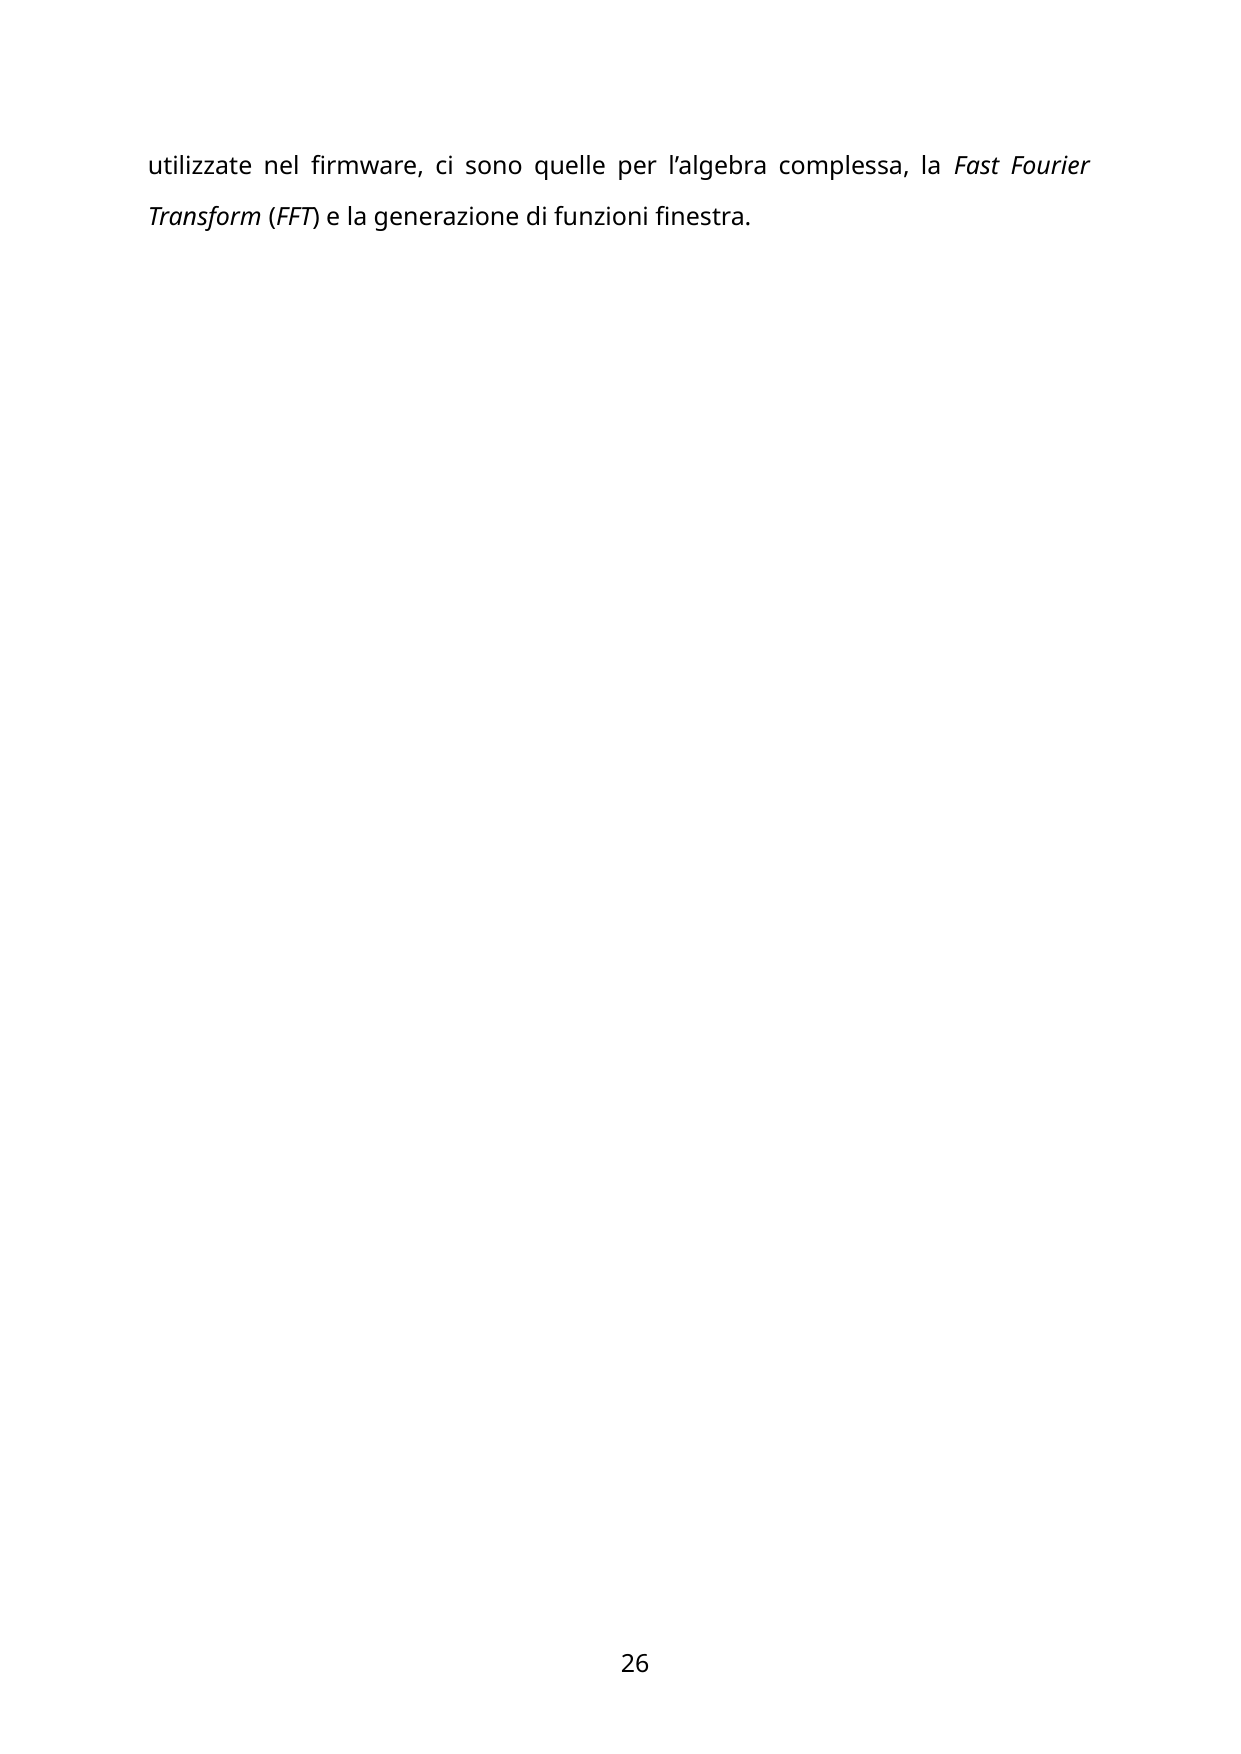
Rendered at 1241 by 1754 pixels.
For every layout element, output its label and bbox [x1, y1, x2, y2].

text [148, 148, 1092, 233]
